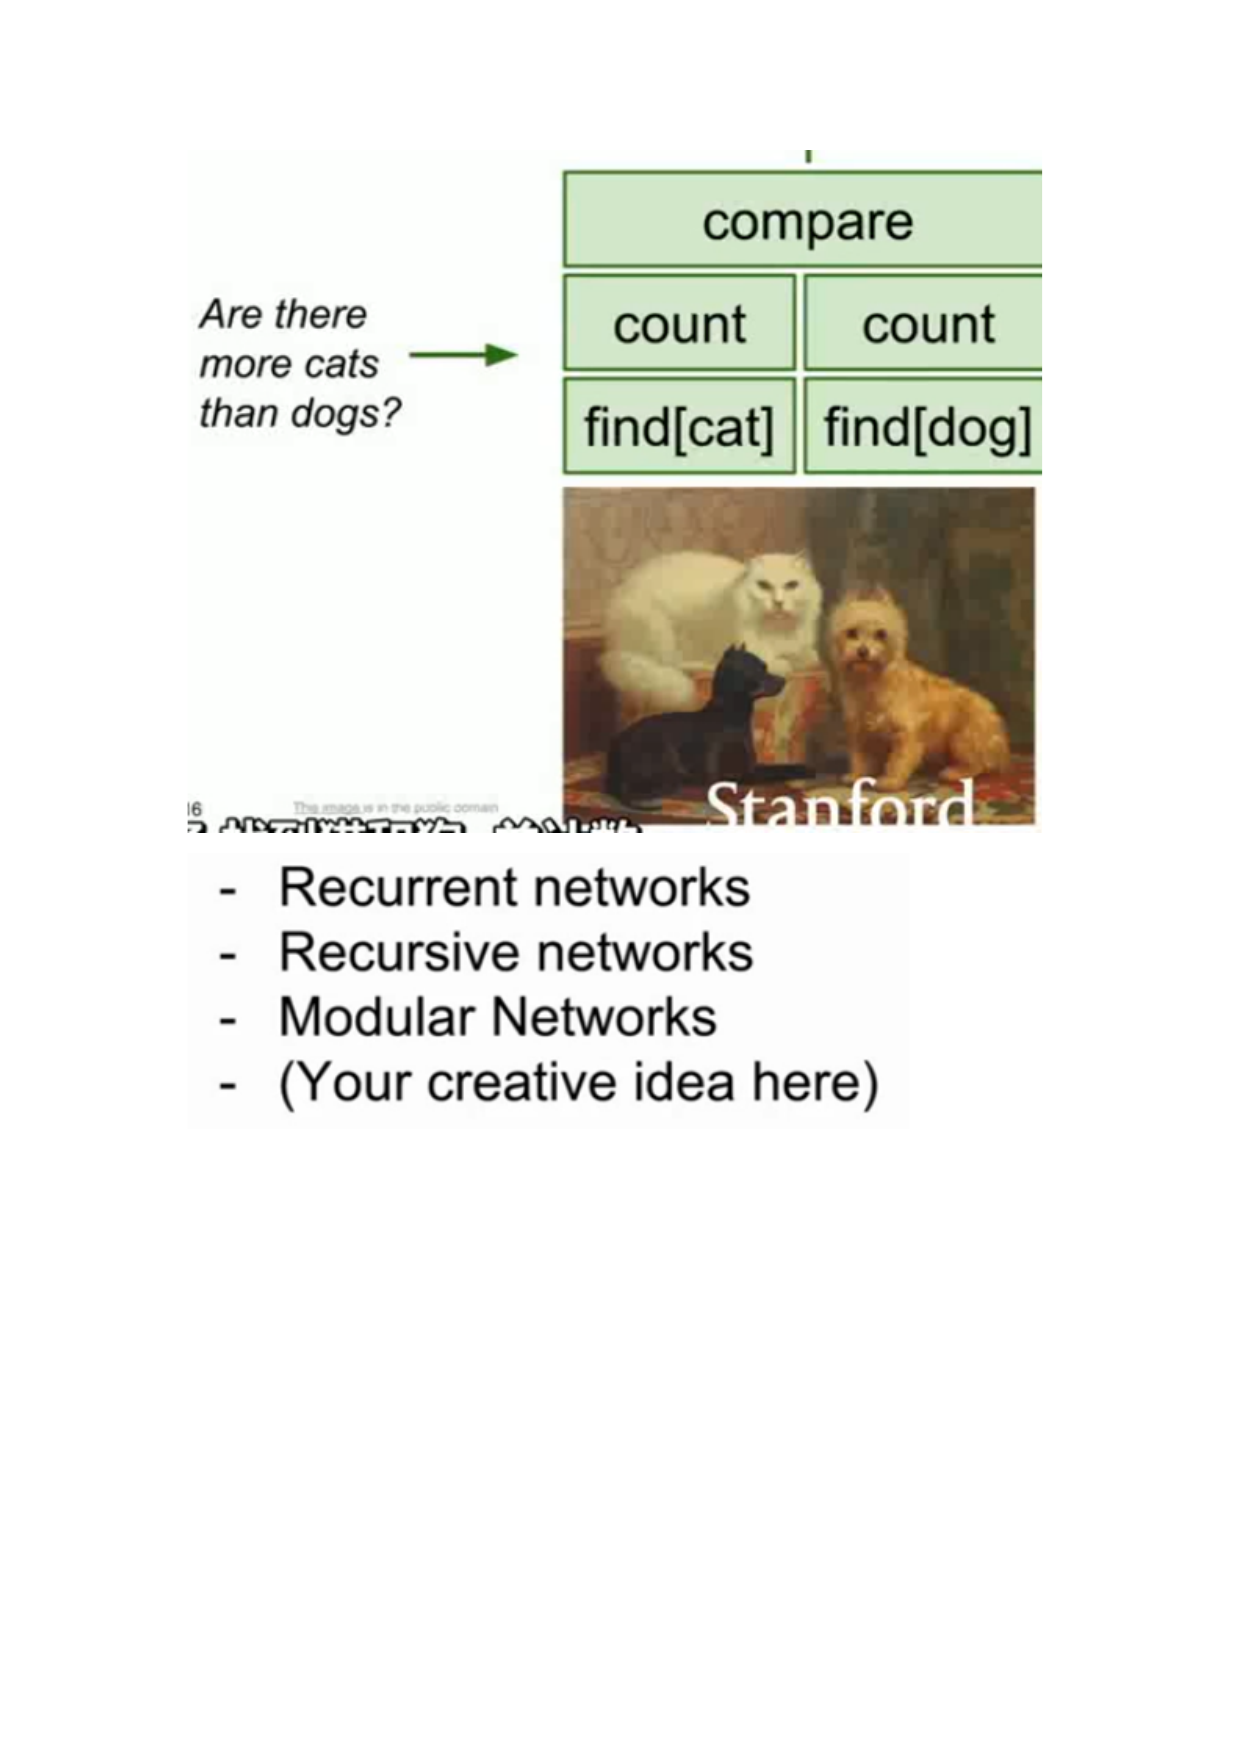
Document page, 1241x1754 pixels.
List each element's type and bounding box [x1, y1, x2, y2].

picture [187, 150, 1043, 833]
picture [187, 853, 910, 1129]
